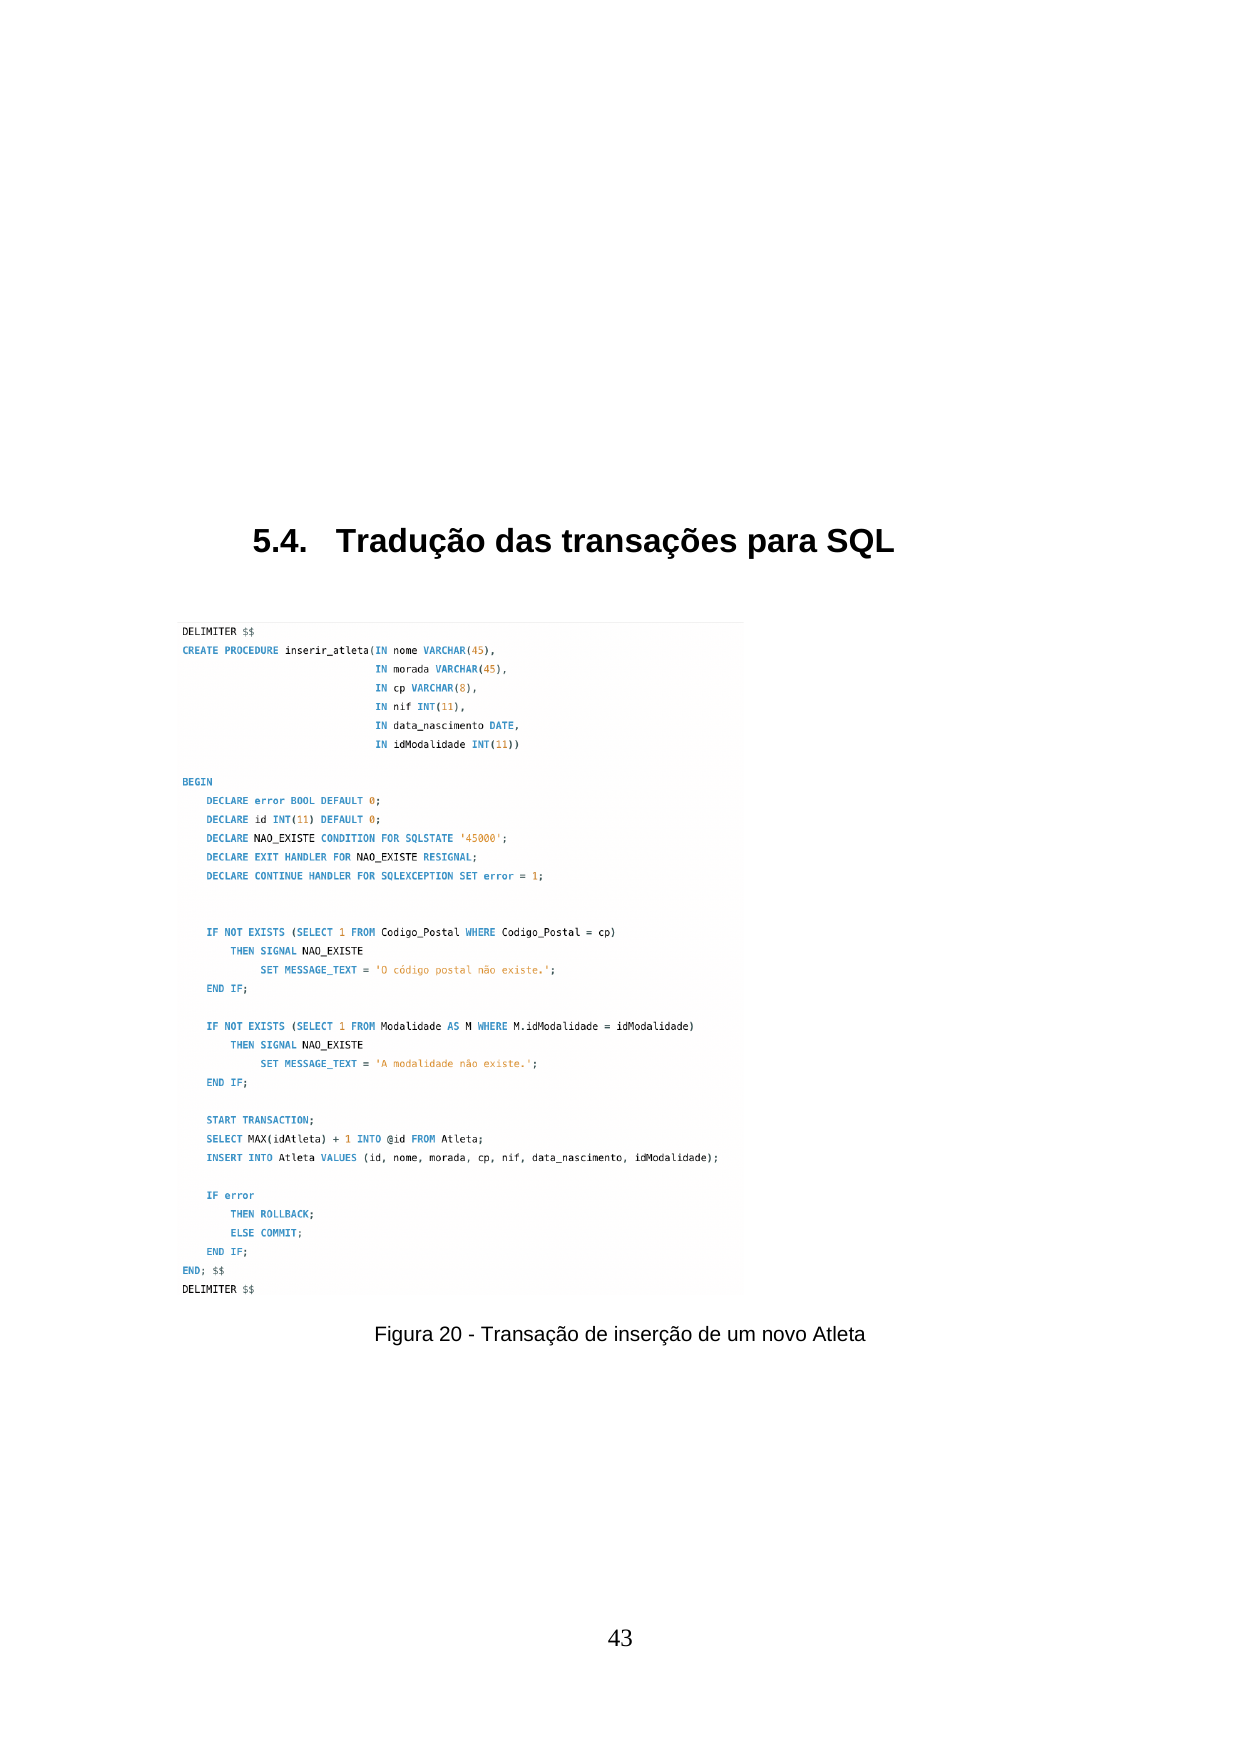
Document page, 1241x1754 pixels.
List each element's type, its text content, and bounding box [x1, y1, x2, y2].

text Figura 20 - Transação de inserção de um novo Atleta [177, 1322, 1063, 1346]
text Tradução das transações para SQL [252, 521, 1063, 560]
picture [177, 622, 744, 1295]
